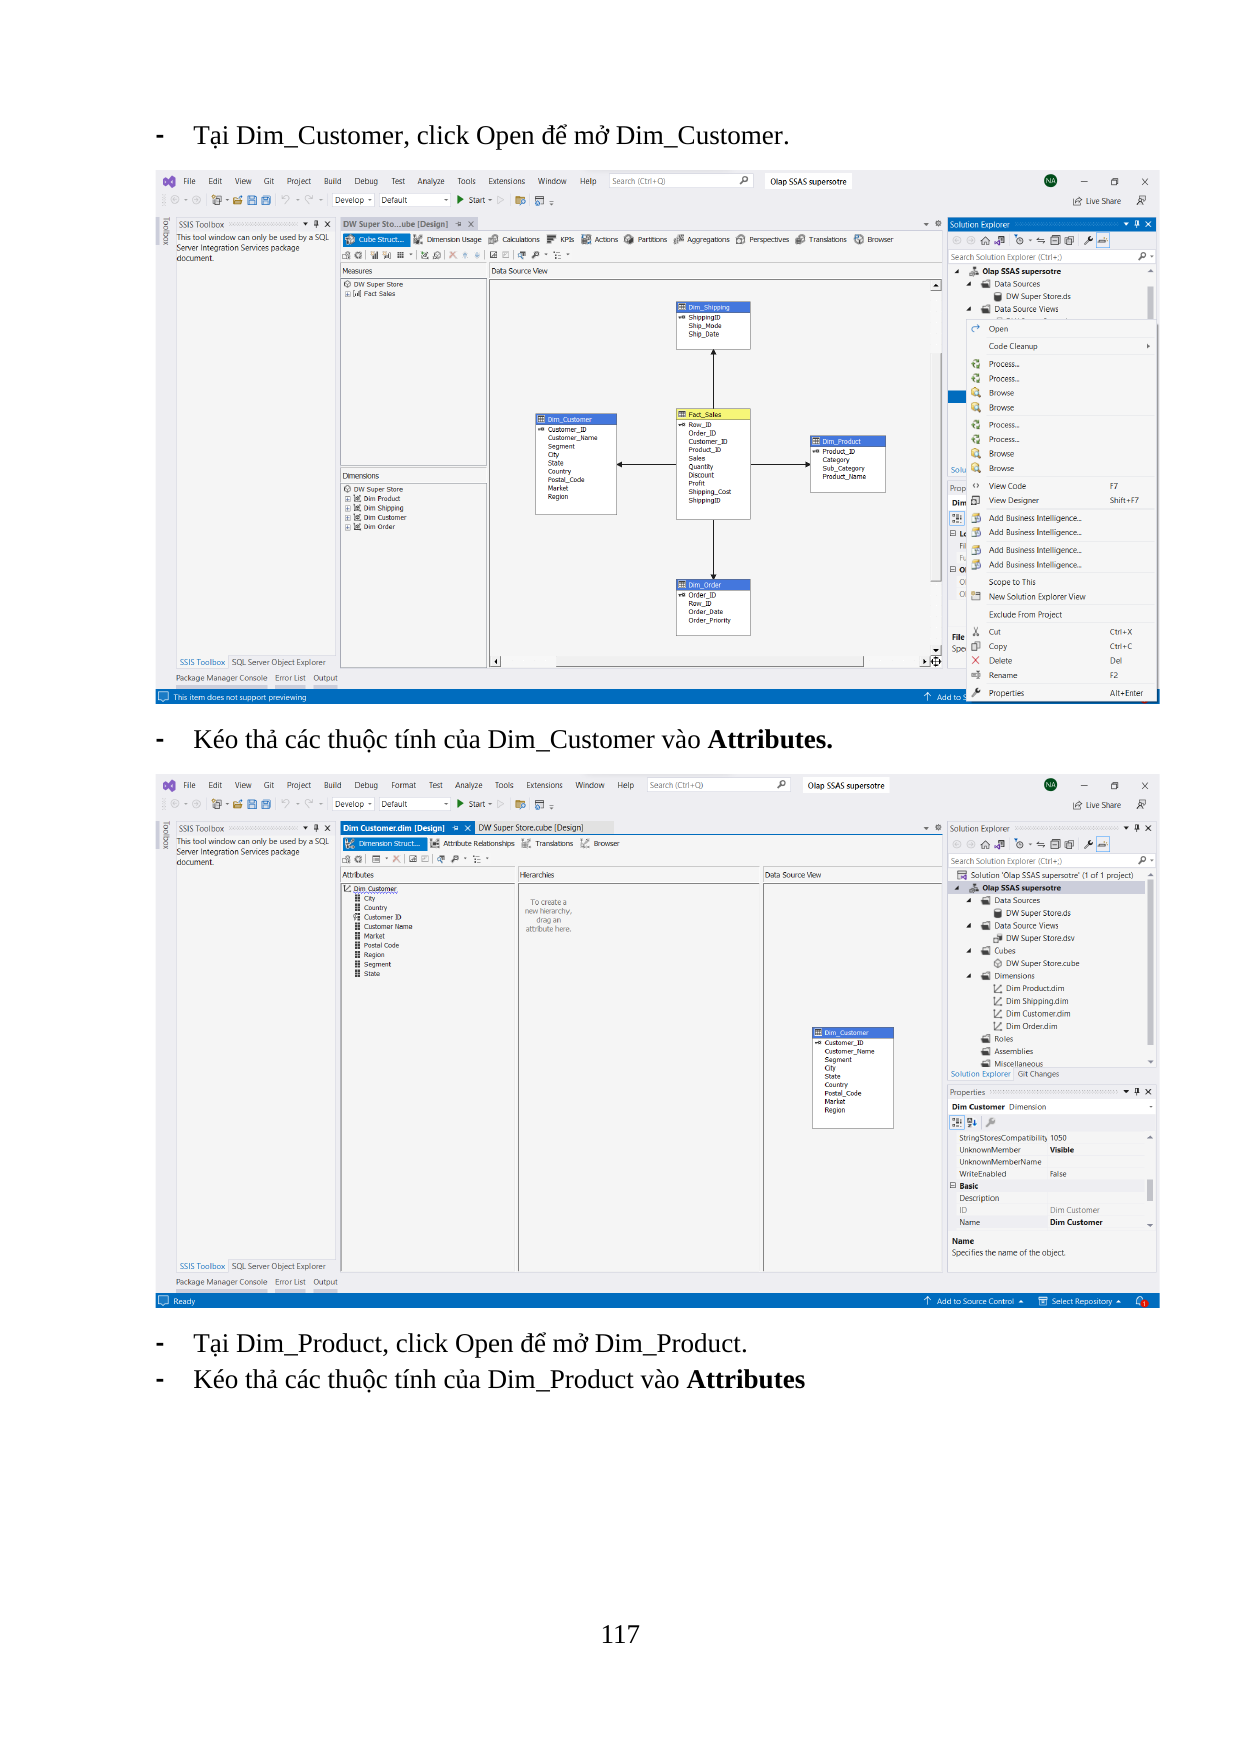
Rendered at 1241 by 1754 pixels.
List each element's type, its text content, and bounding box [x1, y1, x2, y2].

list Tại Dim_Customer, click Open để mở Dim_Customer. [156, 118, 1122, 151]
picture [155, 170, 1160, 704]
list Kéo thả các thuộc tính của Dim_Product vào Attributes [156, 1362, 1122, 1395]
picture [155, 774, 1160, 1308]
list Kéo thả các thuộc tính của Dim_Customer vào Attributes. [156, 722, 1122, 755]
list Tại Dim_Product, click Open để mở Dim_Product. [156, 1327, 1122, 1360]
